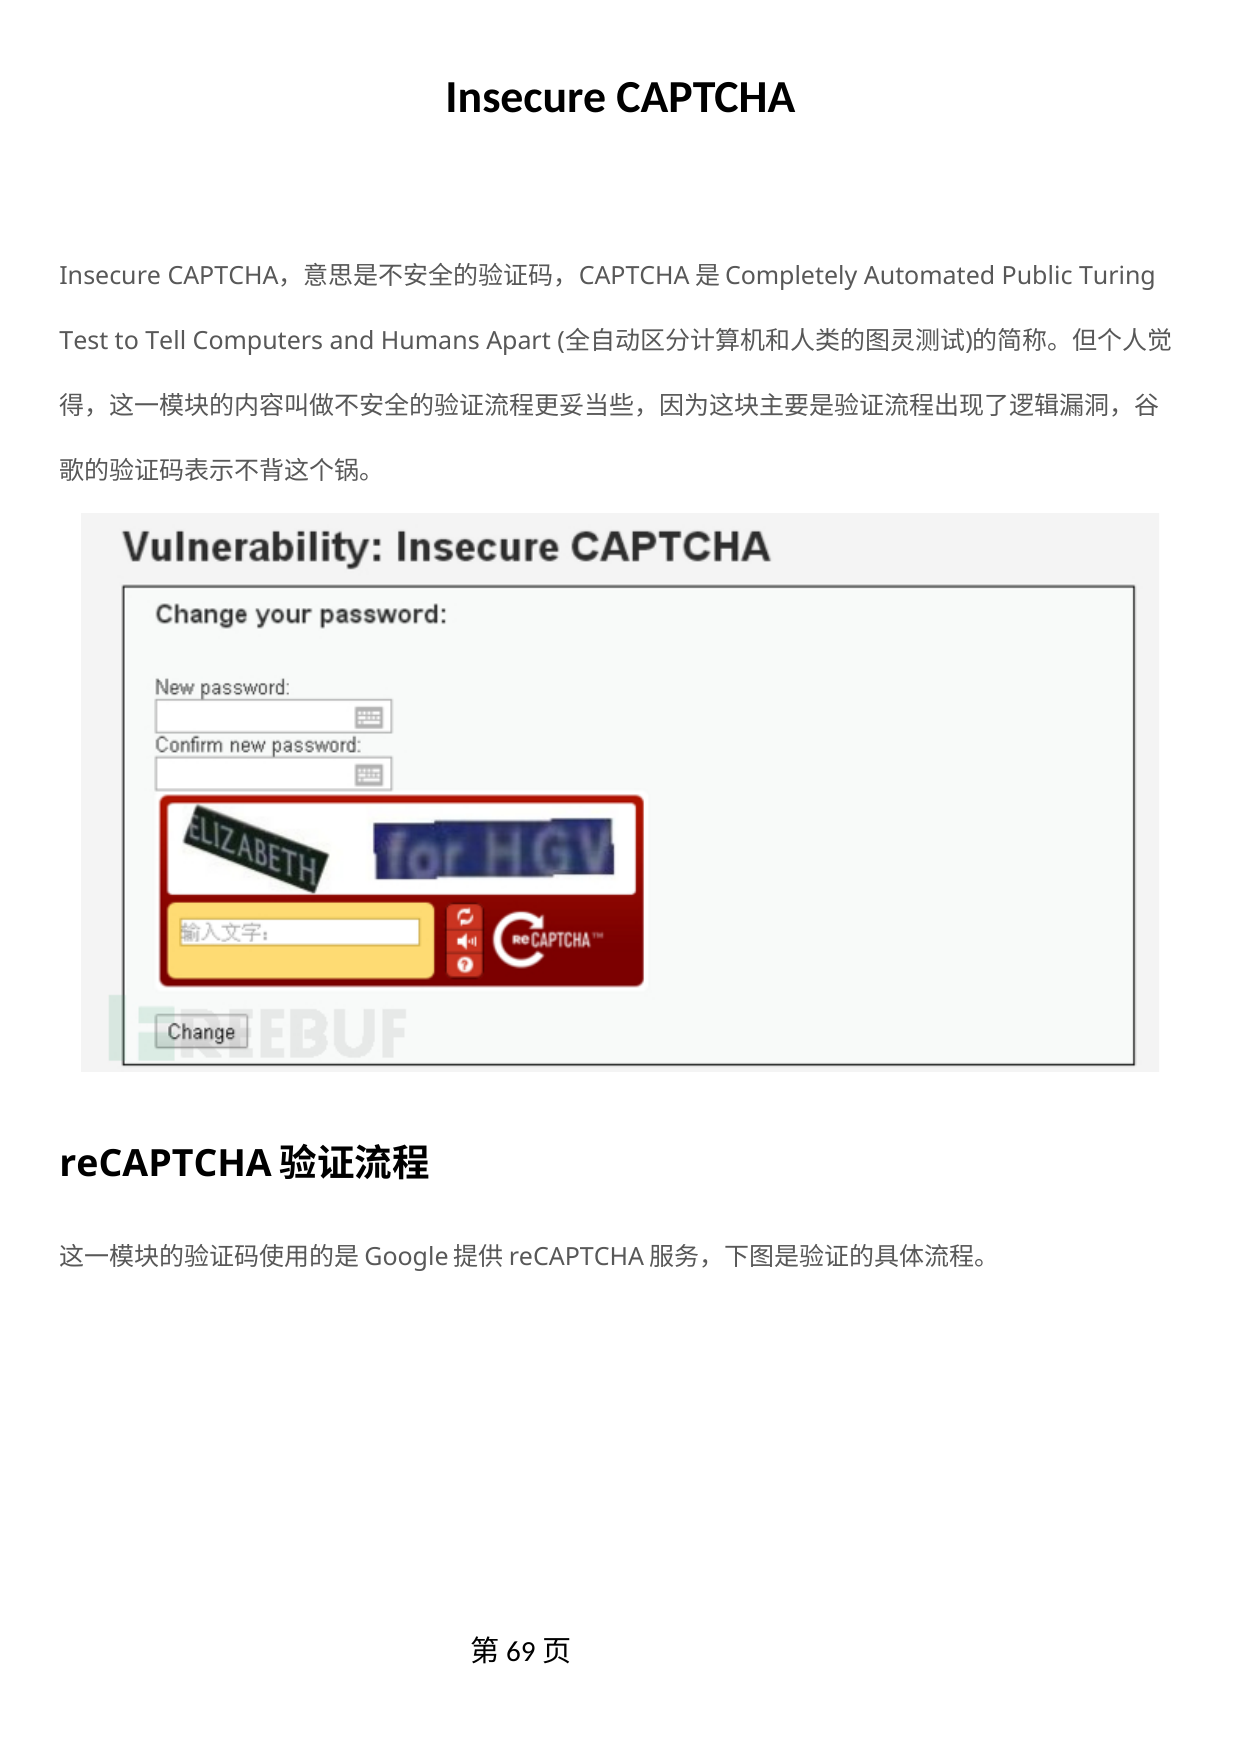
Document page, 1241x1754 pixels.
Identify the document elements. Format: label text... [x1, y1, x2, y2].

subtitle reCAPTCHA验证流程 [59, 1128, 1181, 1193]
text Insecure CAPTCHA，意思是不安全的验证码，CAPTCHA是Completely Automated Public Turing Test to Tell Computers and Humans Apart (全自动区分计算机和人类的图灵测试)的简称。但个人觉得，这一模块的内容叫做不安全的验证流程更妥当些，因为这块主要是验证流程出现了逻辑漏洞，谷歌的验证码表示不背这个锅。 [59, 241, 1181, 501]
text 这一模块的验证码使用的是Google提供reCAPTCHA服务，下图是验证的具体流程。 [59, 1222, 1181, 1287]
subtitle Insecure CAPTCHA [59, 63, 1181, 128]
picture [81, 513, 1160, 1072]
